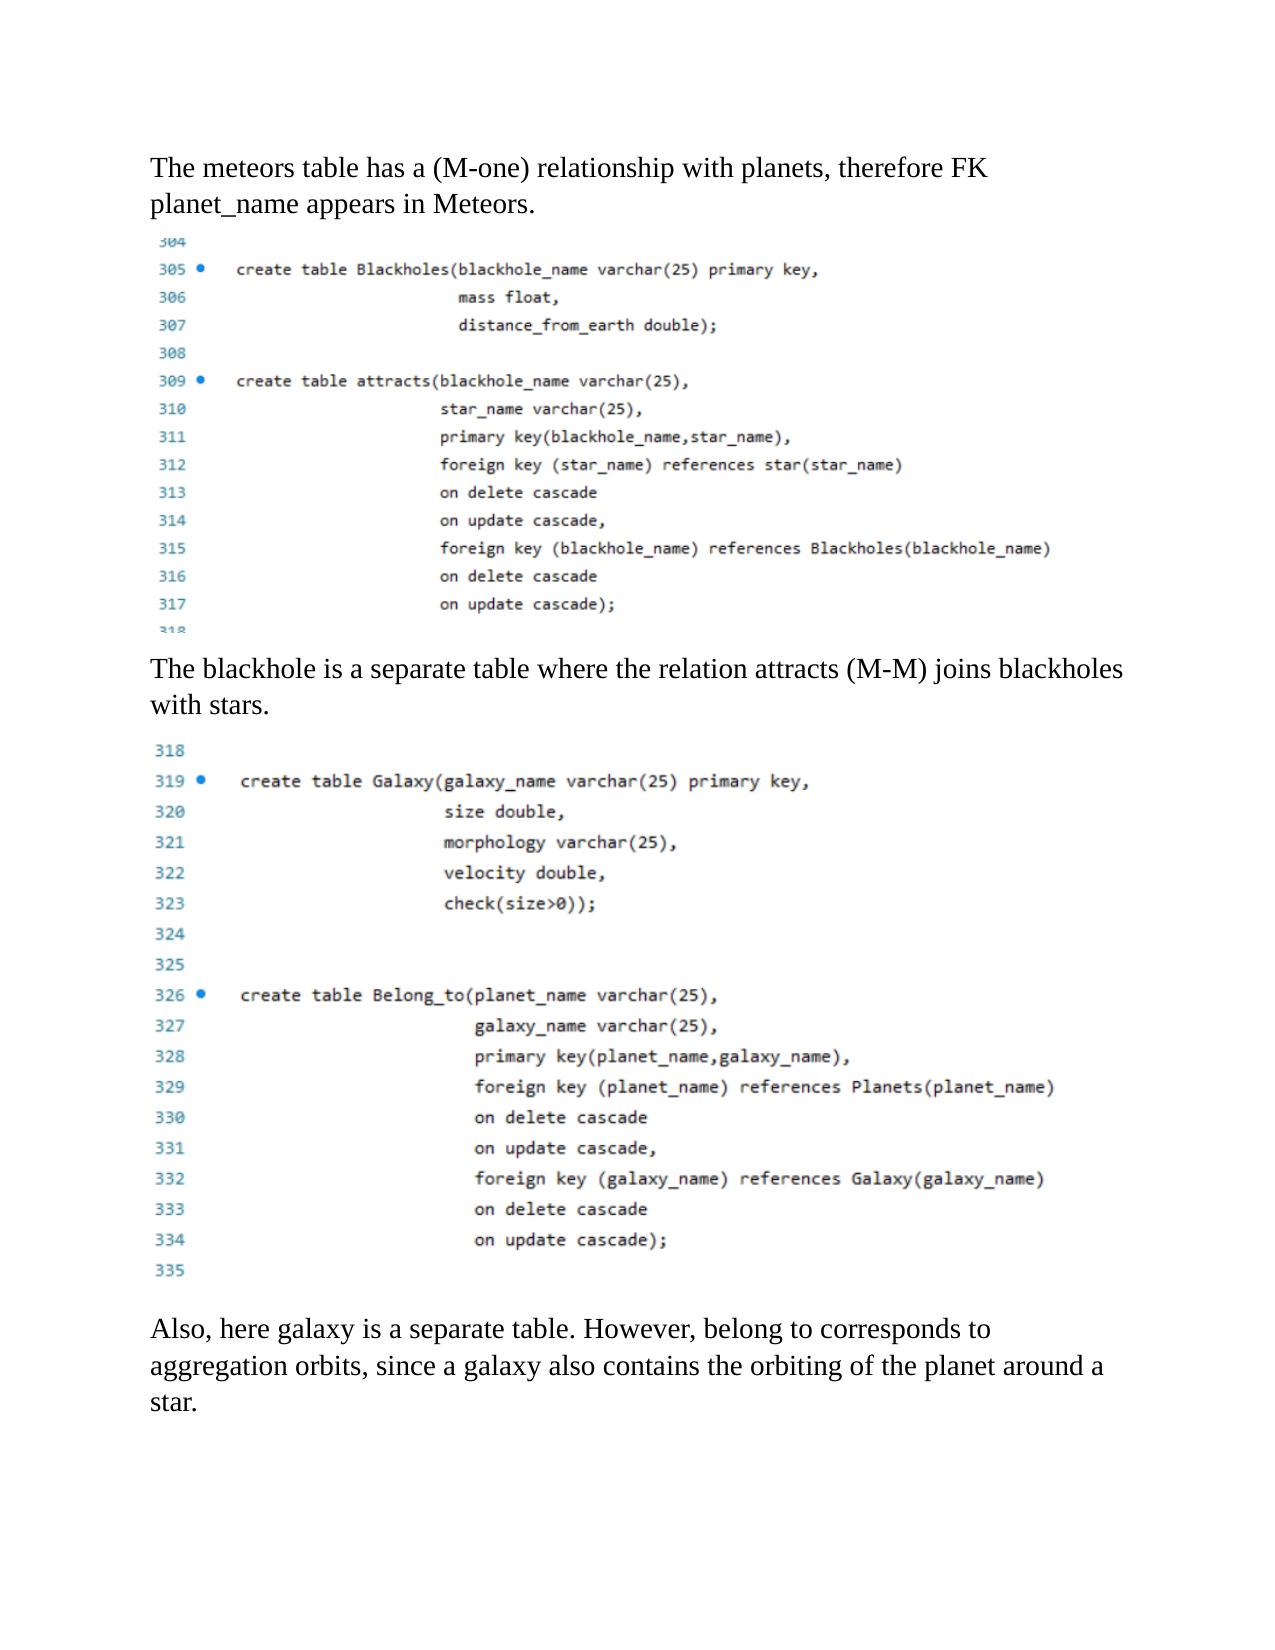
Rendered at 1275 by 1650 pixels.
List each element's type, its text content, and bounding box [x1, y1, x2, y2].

text The blackhole is a separate table where the relation attracts (M-M) joins blackholes with stars. [150, 651, 1125, 721]
picture [150, 740, 1125, 1293]
text Also, here galaxy is a separate table. However, belong to corresponds to aggregation orbits, since a galaxy also contains the orbiting of the planet around a star. [150, 1312, 1125, 1417]
text The meteors table has a (M-one) relationship with planets, therefore FK planet_name appears in Meteors. [150, 150, 1125, 220]
picture [150, 238, 1125, 633]
